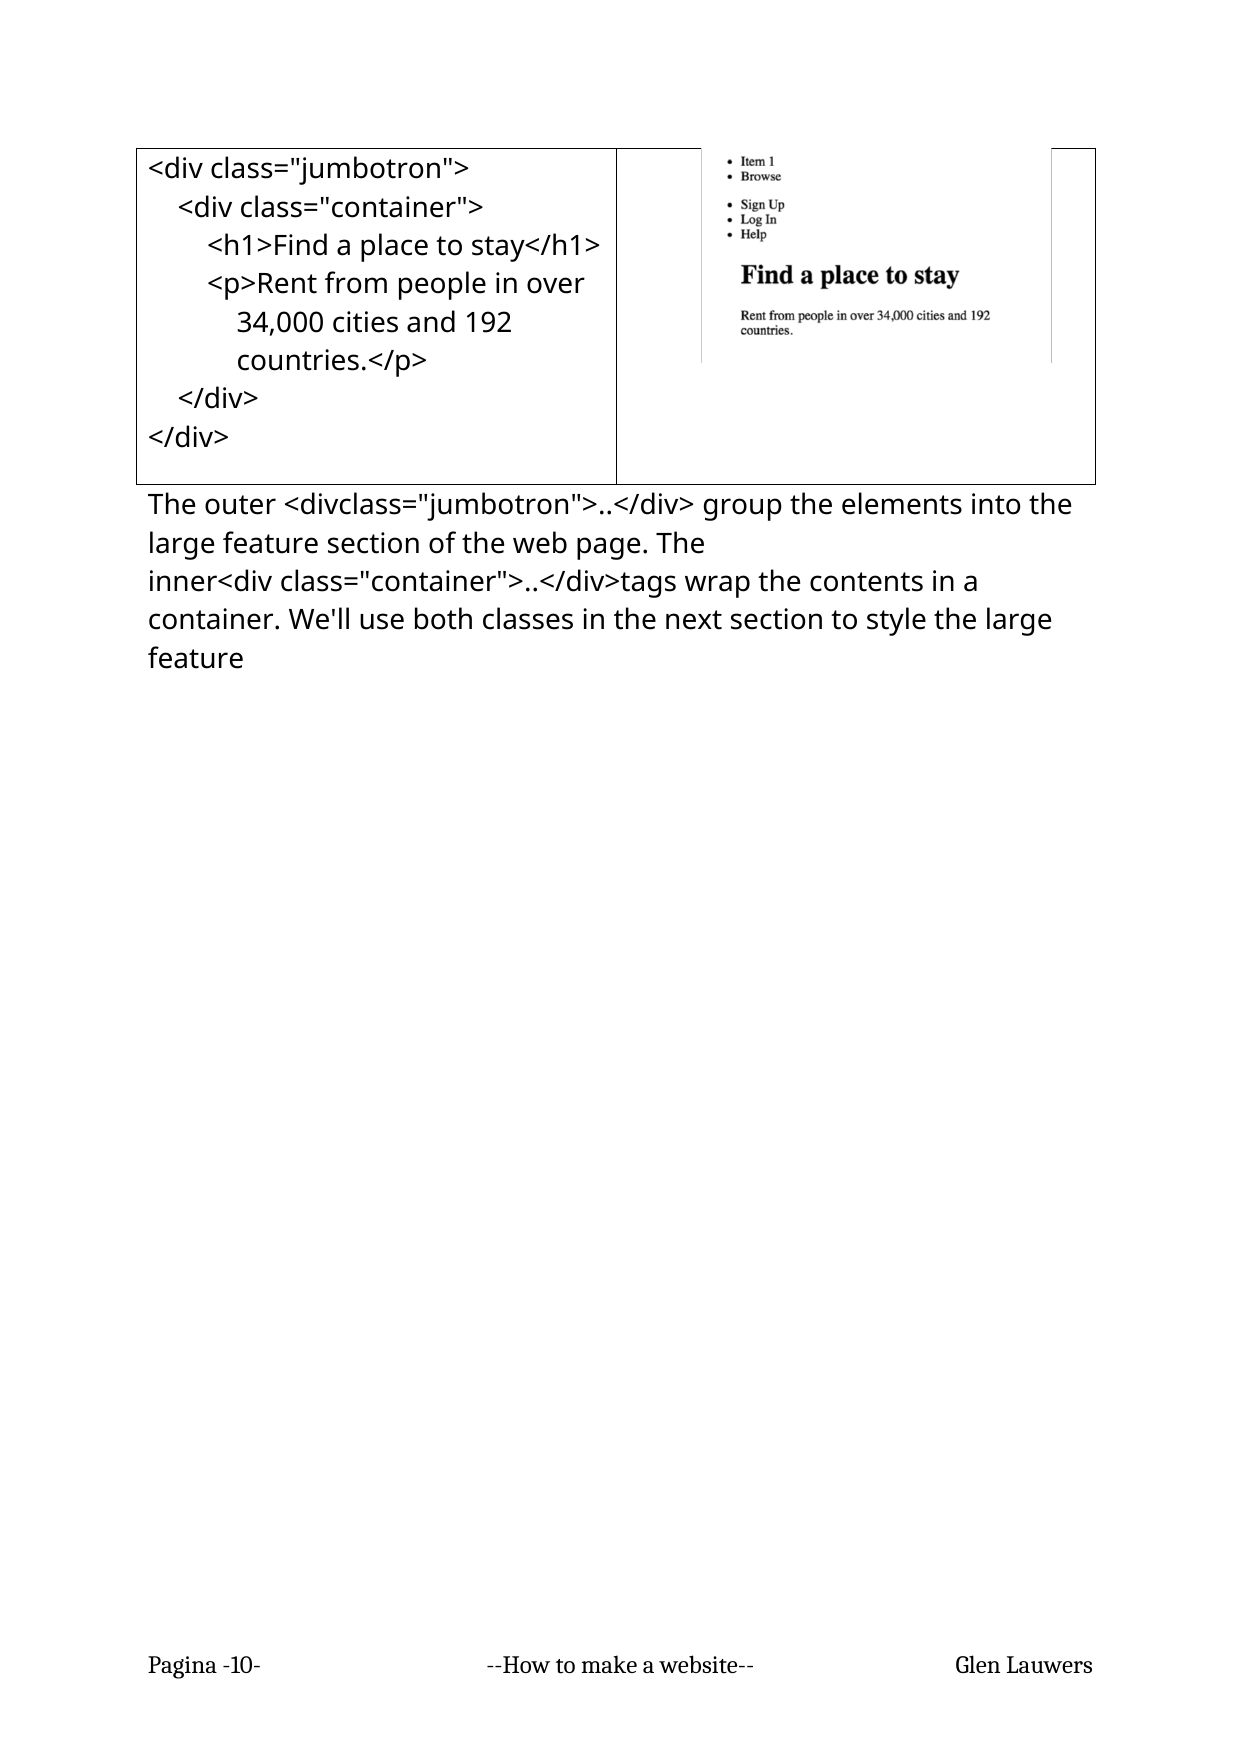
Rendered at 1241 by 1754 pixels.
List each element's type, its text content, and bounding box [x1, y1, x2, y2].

text The outer <divclass="jumbotron">..</div> group the elements into the large feature section of the web page. The inner<div class="container">..</div>tags wrap the contents in a container. We'll use both classes in the next section to style the large feature [148, 485, 1092, 676]
table_cell [617, 149, 1095, 483]
table_cell <div class="jumbotron"> <div class="container"> <h1>Find a place to stay</h1> <p>Rent from people in over 34,000 cities and 192 countries.</p> </div> </div> [137, 149, 616, 483]
picture [701, 148, 1052, 363]
